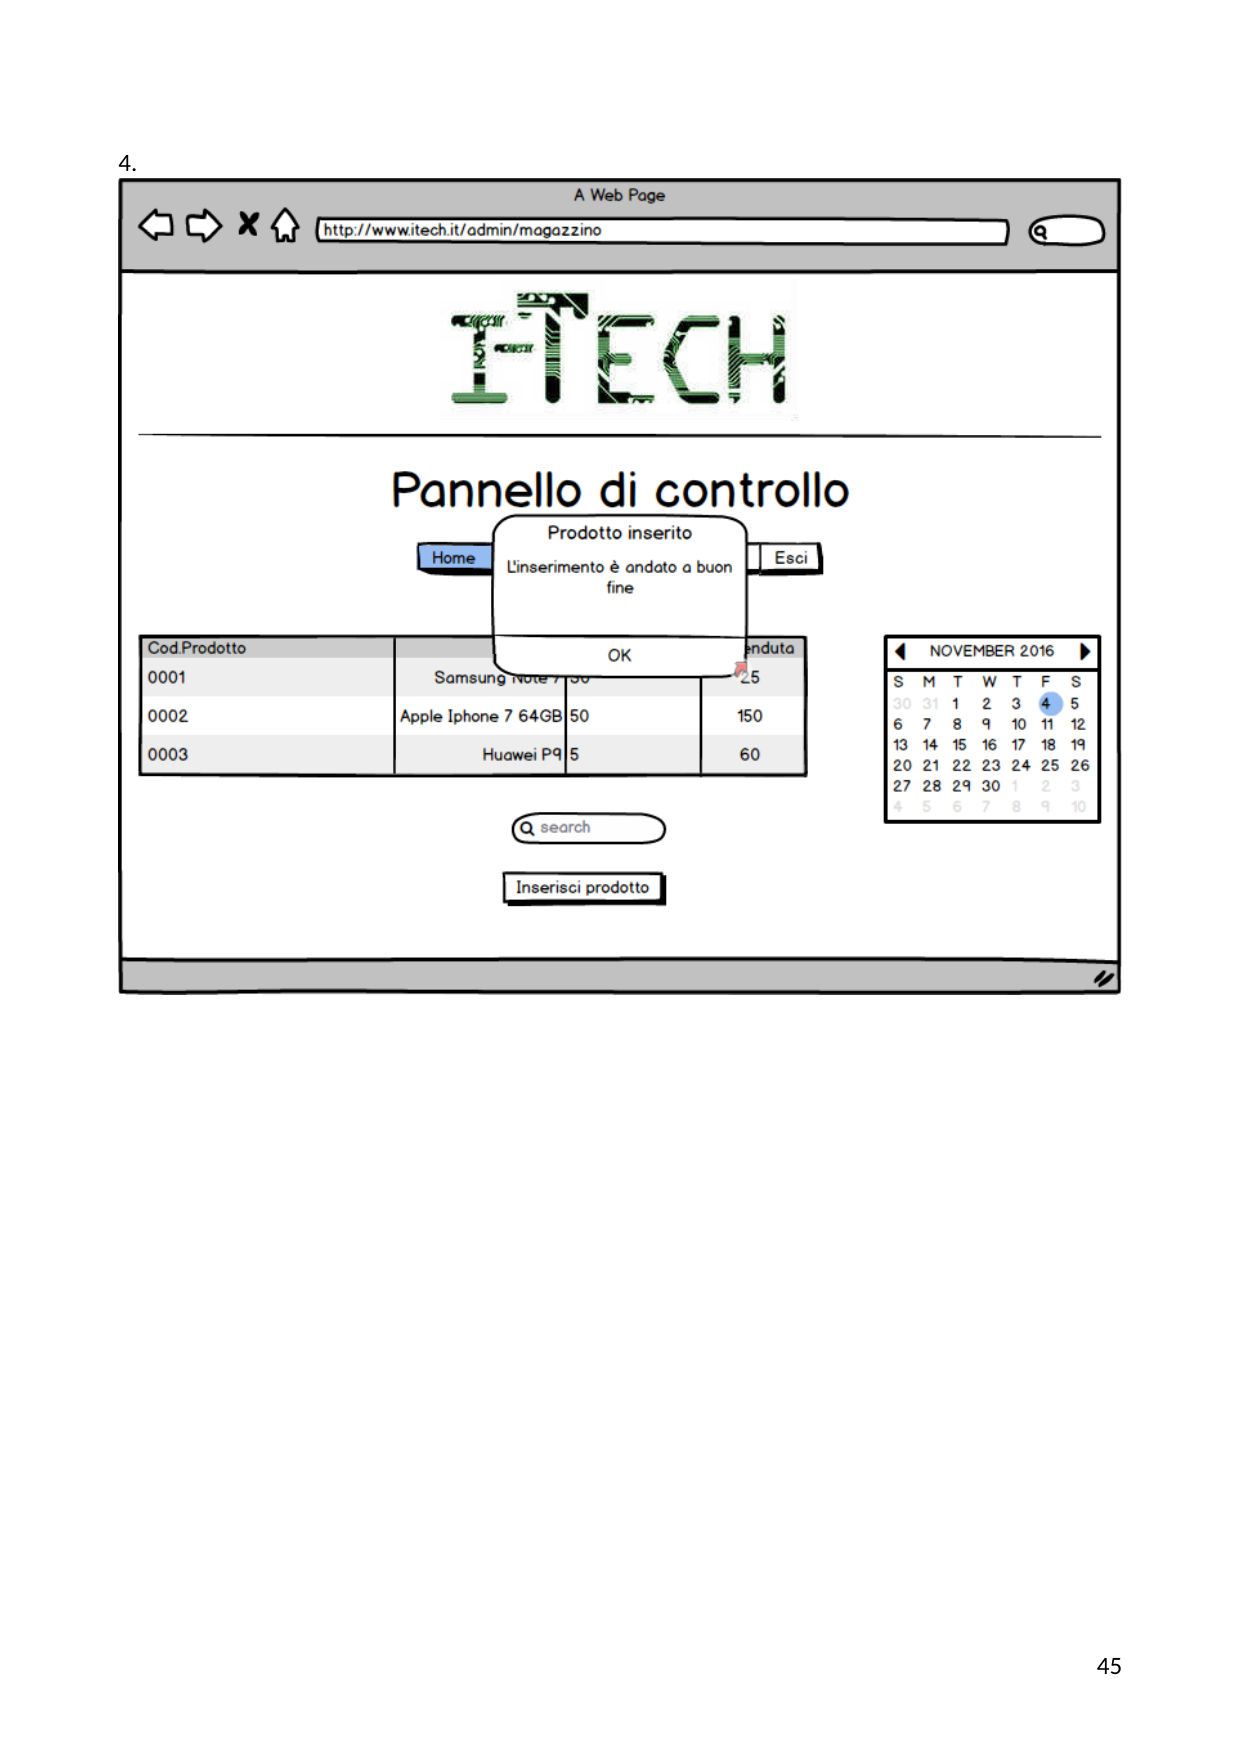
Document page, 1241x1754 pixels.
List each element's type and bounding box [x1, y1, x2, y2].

picture [118, 178, 1122, 995]
